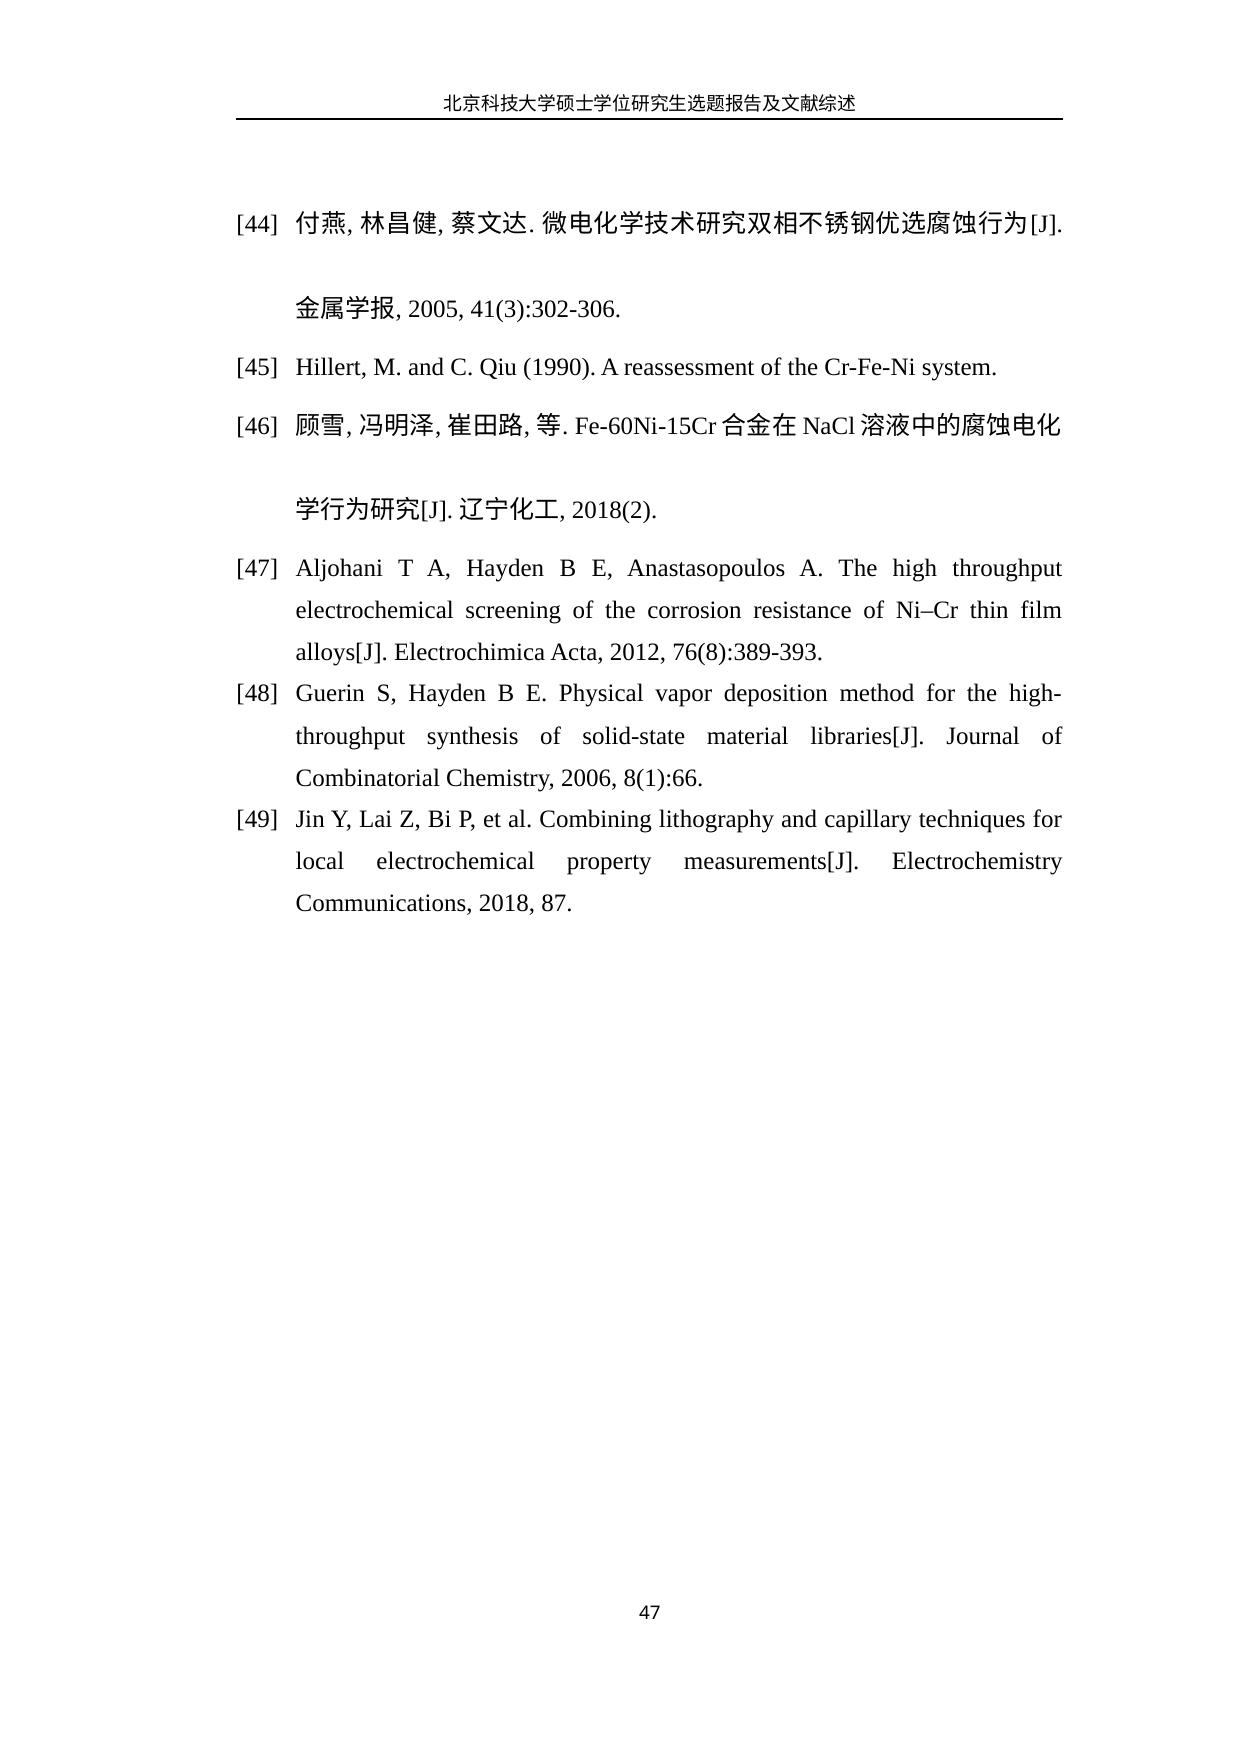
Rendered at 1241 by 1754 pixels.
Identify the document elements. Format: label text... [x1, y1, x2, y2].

list Aljohani T A, Hayden B E, Anastasopoulos A. The high throughput electrochemical screening of the corrosion resistance of Ni–Cr thin film alloys[J]. Electrochimica Acta, 2012, 76(8):389-393. [236, 551, 1063, 668]
list 付燕, 林昌健, 蔡文达. 微电化学技术研究双相不锈钢优选腐蚀行为[J]. 金属学报, 2005, 41(3):302-306. [236, 189, 1063, 339]
list Jin Y, Lai Z, Bi P, et al. Combining lithography and capillary techniques for local electrochemical property measurements[J]. Electrochemistry Communications, 2018, 87. [236, 802, 1063, 919]
list 顾雪, 冯明泽, 崔田路, 等. Fe-60Ni-15Cr合金在NaCl溶液中的腐蚀电化学行为研究[J]. 辽宁化工, 2018(2). [236, 391, 1063, 540]
list Hillert, M. and C. Qiu (1990). A reassessment of the Cr-Fe-Ni system. [236, 350, 1063, 382]
list Guerin S, Hayden B E. Physical vapor deposition method for the high-throughput synthesis of solid-state material libraries[J]. Journal of Combinatorial Chemistry, 2006, 8(1):66. [236, 677, 1063, 793]
